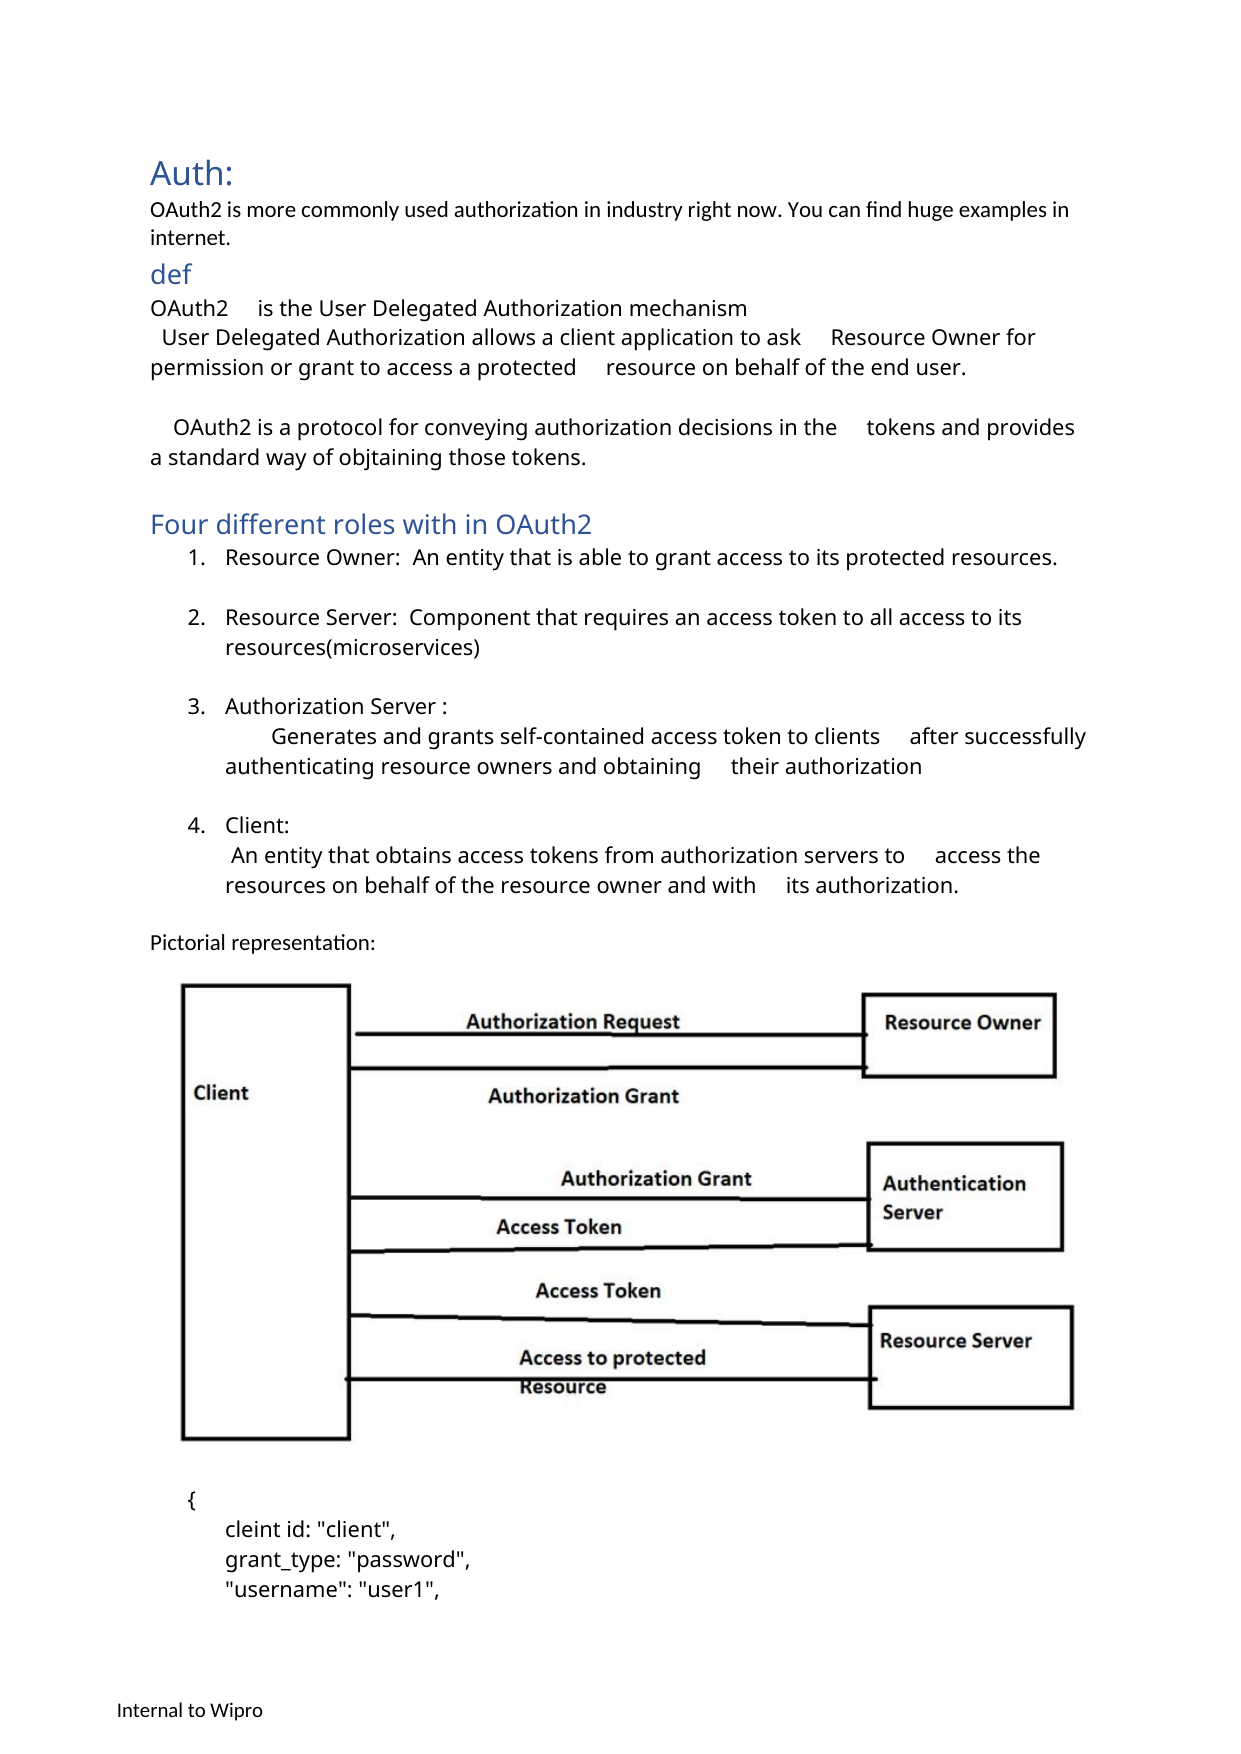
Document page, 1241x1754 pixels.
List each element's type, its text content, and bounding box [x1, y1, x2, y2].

picture [150, 955, 1091, 1485]
text User Delegated Authorization allows a client application to ask Resource Owner for permission or grant to access a protected resource on behalf of the end user. [150, 322, 1090, 382]
text {​​​​​​ [187, 1485, 1090, 1514]
text grant_type: "password", [187, 1544, 1090, 1574]
text Pictorial representation: [150, 928, 1090, 955]
text cleint id: "client", [187, 1514, 1090, 1544]
list Authorization Server : [187, 691, 1090, 721]
subtitle def [150, 256, 1090, 292]
text "username": "user1", [187, 1574, 1090, 1604]
text OAuth2 is a protocol for conveying authorization decisions in the tokens and provides a standard way of objtaining those tokens. [150, 412, 1090, 471]
list An entity that obtains access tokens from authorization servers to access the resources on behalf of the resource owner and with its authorization. [225, 840, 1090, 899]
text OAuth2 is the User Delegated Authorization mechanism [150, 292, 1090, 322]
list Resource Owner: An entity that is able to grant access to its protected resources. [187, 542, 1090, 572]
text OAuth2 is more commonly used authorization in industry right now. You can find huge examples in internet. [150, 195, 1090, 251]
subtitle Auth: [150, 150, 1090, 195]
list Generates and grants self-contained access token to clients after successfully authenticating resource owners and obtaining their authorization [225, 721, 1090, 780]
subtitle Four different roles with in OAuth2 [150, 505, 1090, 542]
list Client: [187, 810, 1090, 840]
list Resource Server: Component that requires an access token to all access to its resources(microservices) [187, 602, 1090, 661]
